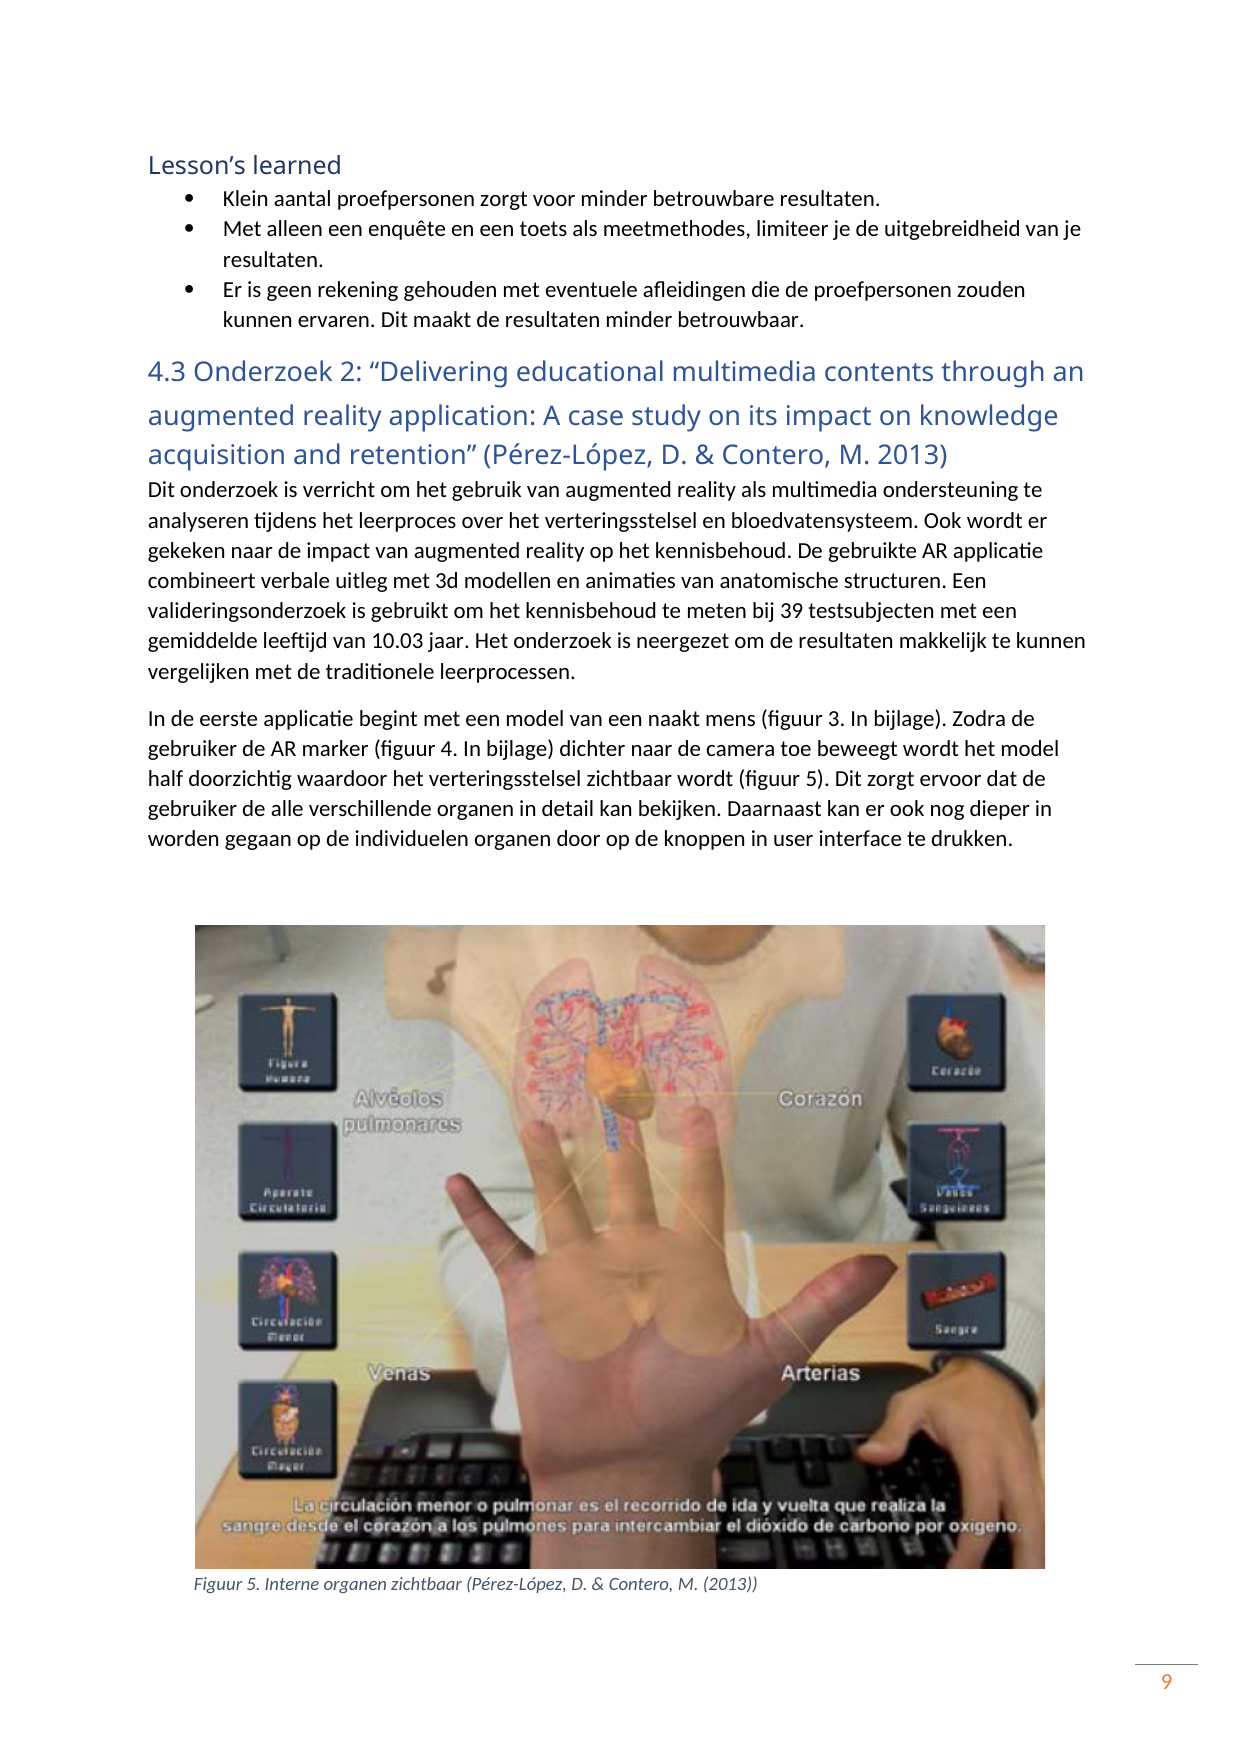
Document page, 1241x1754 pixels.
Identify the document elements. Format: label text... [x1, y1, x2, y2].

subtitle augmented reality application: A case study on its impact on knowledge acquisition and retention” (Pérez-López, D. & Contero, M. 2013) [148, 396, 1093, 473]
subtitle 4.3 Onderzoek 2: “Delivering educational multimedia contents through an [148, 352, 1093, 389]
list Klein aantal proefpersonen zorgt voor minder betrouwbare resultaten. [185, 184, 1093, 212]
list Met alleen een enquête en een toets als meetmethodes, limiteer je de uitgebreidheid van je resultaten. [185, 214, 1093, 273]
text In de eerste applicatie begint met een model van een naakt mens (figuur 3. In bijlage). Zodra de gebruiker de AR marker (figuur 4. In bijlage) dichter naar de camera toe beweegt wordt het model half doorzichtig waardoor het verteringsstelsel zichtbaar wordt (figuur 5). Dit zorgt ervoor dat de gebruiker de alle verschillende organen in detail kan bekijken. Daarnaast kan er ook nog dieper in worden gegaan op de individuelen organen door op de knoppen in user interface te drukken. [148, 704, 1093, 853]
subtitle Lesson’s learned [148, 148, 1093, 182]
text Dit onderzoek is verricht om het gebruik van augmented reality als multimedia ondersteuning te analyseren tijdens het leerproces over het verteringsstelsel en bloedvatensysteem. Ook wordt er gekeken naar de impact van augmented reality op het kennisbehoud. De gebruikte AR applicatie combineert verbale uitleg met 3d modellen en animaties van anatomische structuren. Een valideringsonderzoek is gebruikt om het kennisbehoud te meten bij 39 testsubjecten met een gemiddelde leeftijd van 10.03 jaar. Het onderzoek is neergezet om de resultaten makkelijk te kunnen vergelijken met de traditionele leerprocessen. [148, 476, 1093, 685]
list Er is geen rekening gehouden met eventuele afleidingen die de proefpersonen zouden kunnen ervaren. Dit maakt de resultaten minder betrouwbaar. [185, 275, 1093, 333]
picture [195, 925, 1045, 1569]
